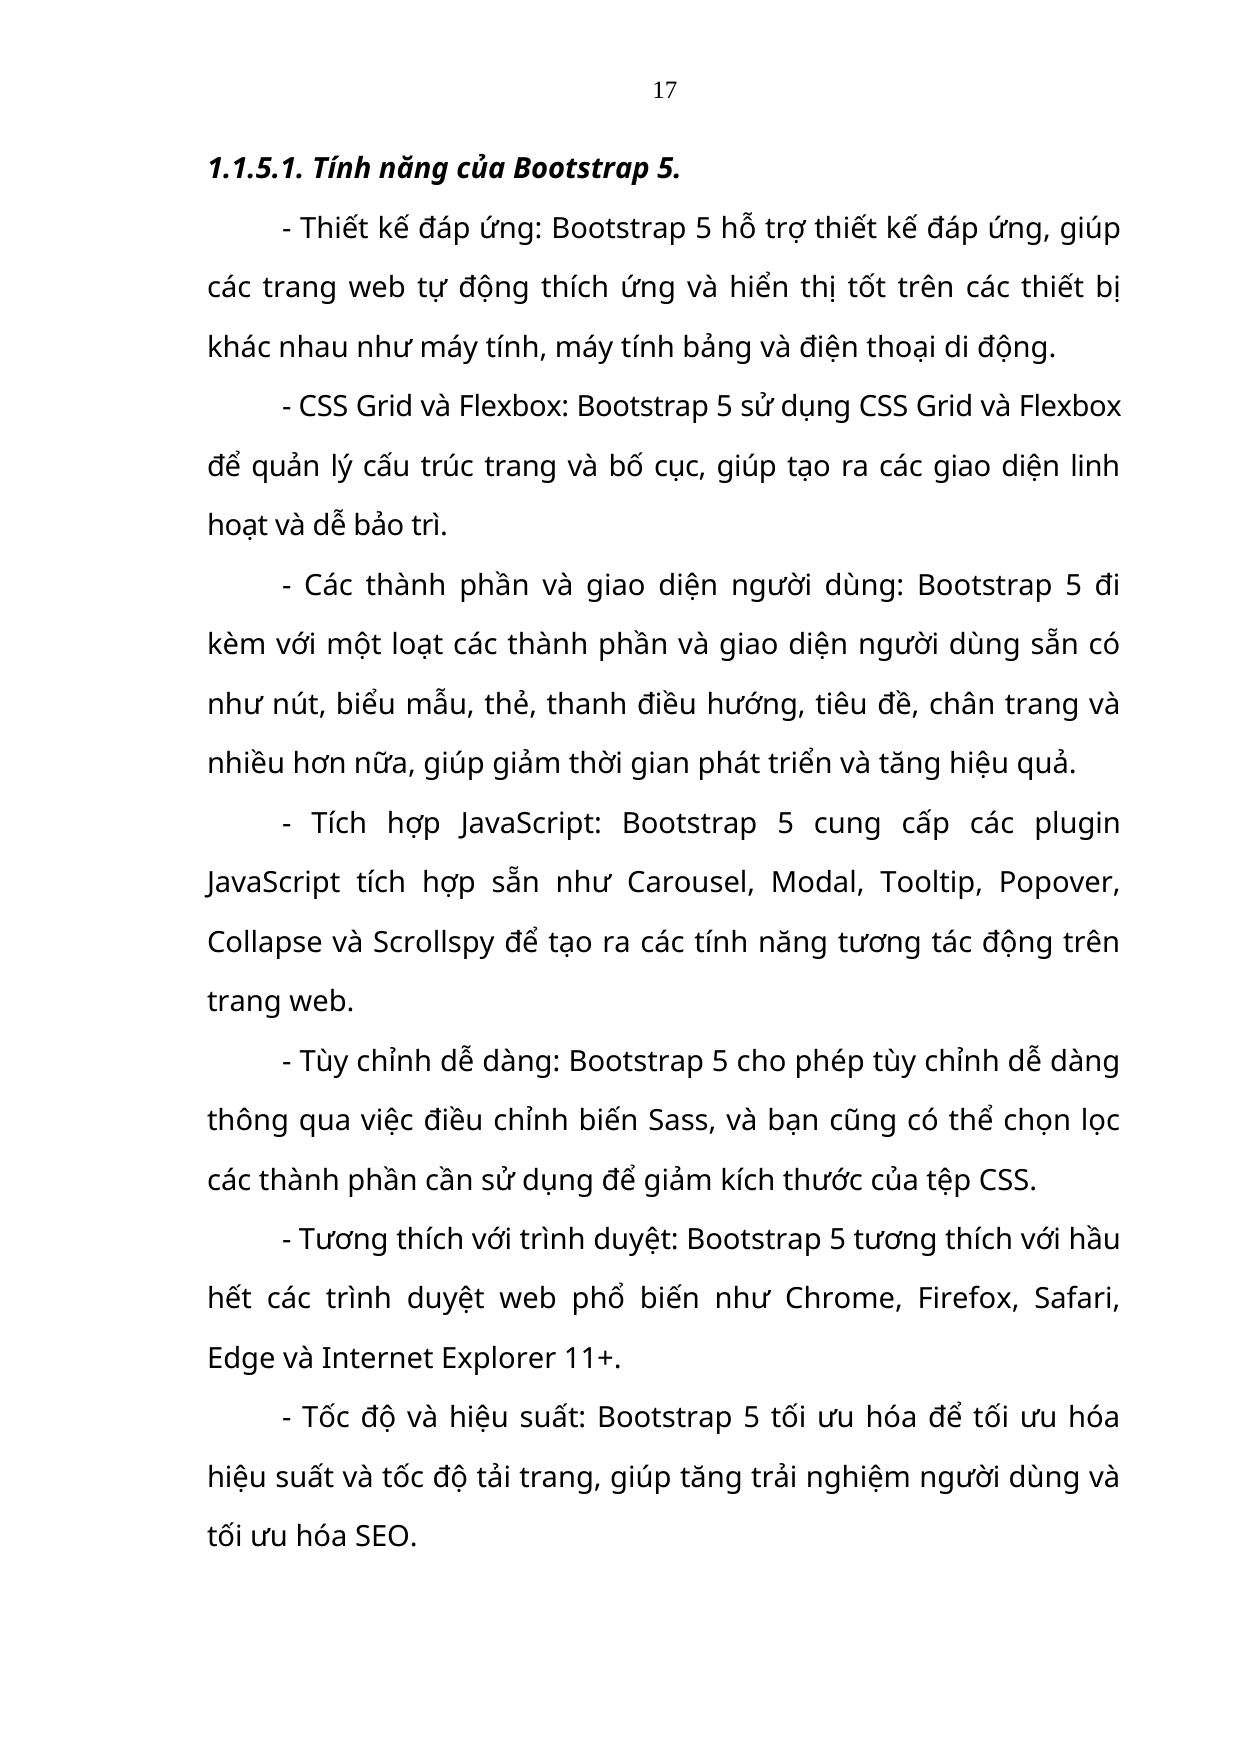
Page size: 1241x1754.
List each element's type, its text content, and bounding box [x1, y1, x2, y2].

text - CSS Grid và Flexbox: Bootstrap 5 sử dụng CSS Grid và Flexbox để quản lý cấu trúc trang và bố cục, giúp tạo ra các giao diện linh hoạt và dễ bảo trì. [207, 386, 1122, 544]
text - Tích hợp JavaScript: Bootstrap 5 cung cấp các plugin JavaScript tích hợp sẵn như Carousel, Modal, Tooltip, Popover, Collapse và Scrollspy để tạo ra các tính năng tương tác động trên trang web. [207, 802, 1122, 1020]
text - Tốc độ và hiệu suất: Bootstrap 5 tối ưu hóa để tối ưu hóa hiệu suất và tốc độ tải trang, giúp tăng trải nghiệm người dùng và tối ưu hóa SEO. [207, 1397, 1122, 1555]
text - Tương thích với trình duyệt: Bootstrap 5 tương thích với hầu hết các trình duyệt web phổ biến như Chrome, Firefox, Safari, Edge và Internet Explorer 11+. [207, 1218, 1122, 1377]
text - Thiết kế đáp ứng: Bootstrap 5 hỗ trợ thiết kế đáp ứng, giúp các trang web tự động thích ứng và hiển thị tốt trên các thiết bị khác nhau như máy tính, máy tính bảng và điện thoại di động. [207, 207, 1122, 366]
subtitle 1.1.5.1. Tính năng của Bootstrap 5. [207, 148, 1122, 187]
text - Tùy chỉnh dễ dàng: Bootstrap 5 cho phép tùy chỉnh dễ dàng thông qua việc điều chỉnh biến Sass, và bạn cũng có thể chọn lọc các thành phần cần sử dụng để giảm kích thước của tệp CSS. [207, 1040, 1122, 1198]
text - Các thành phần và giao diện người dùng: Bootstrap 5 đi kèm với một loạt các thành phần và giao diện người dùng sẵn có như nút, biểu mẫu, thẻ, thanh điều hướng, tiêu đề, chân trang và nhiều hơn nữa, giúp giảm thời gian phát triển và tăng hiệu quả. [207, 564, 1122, 782]
